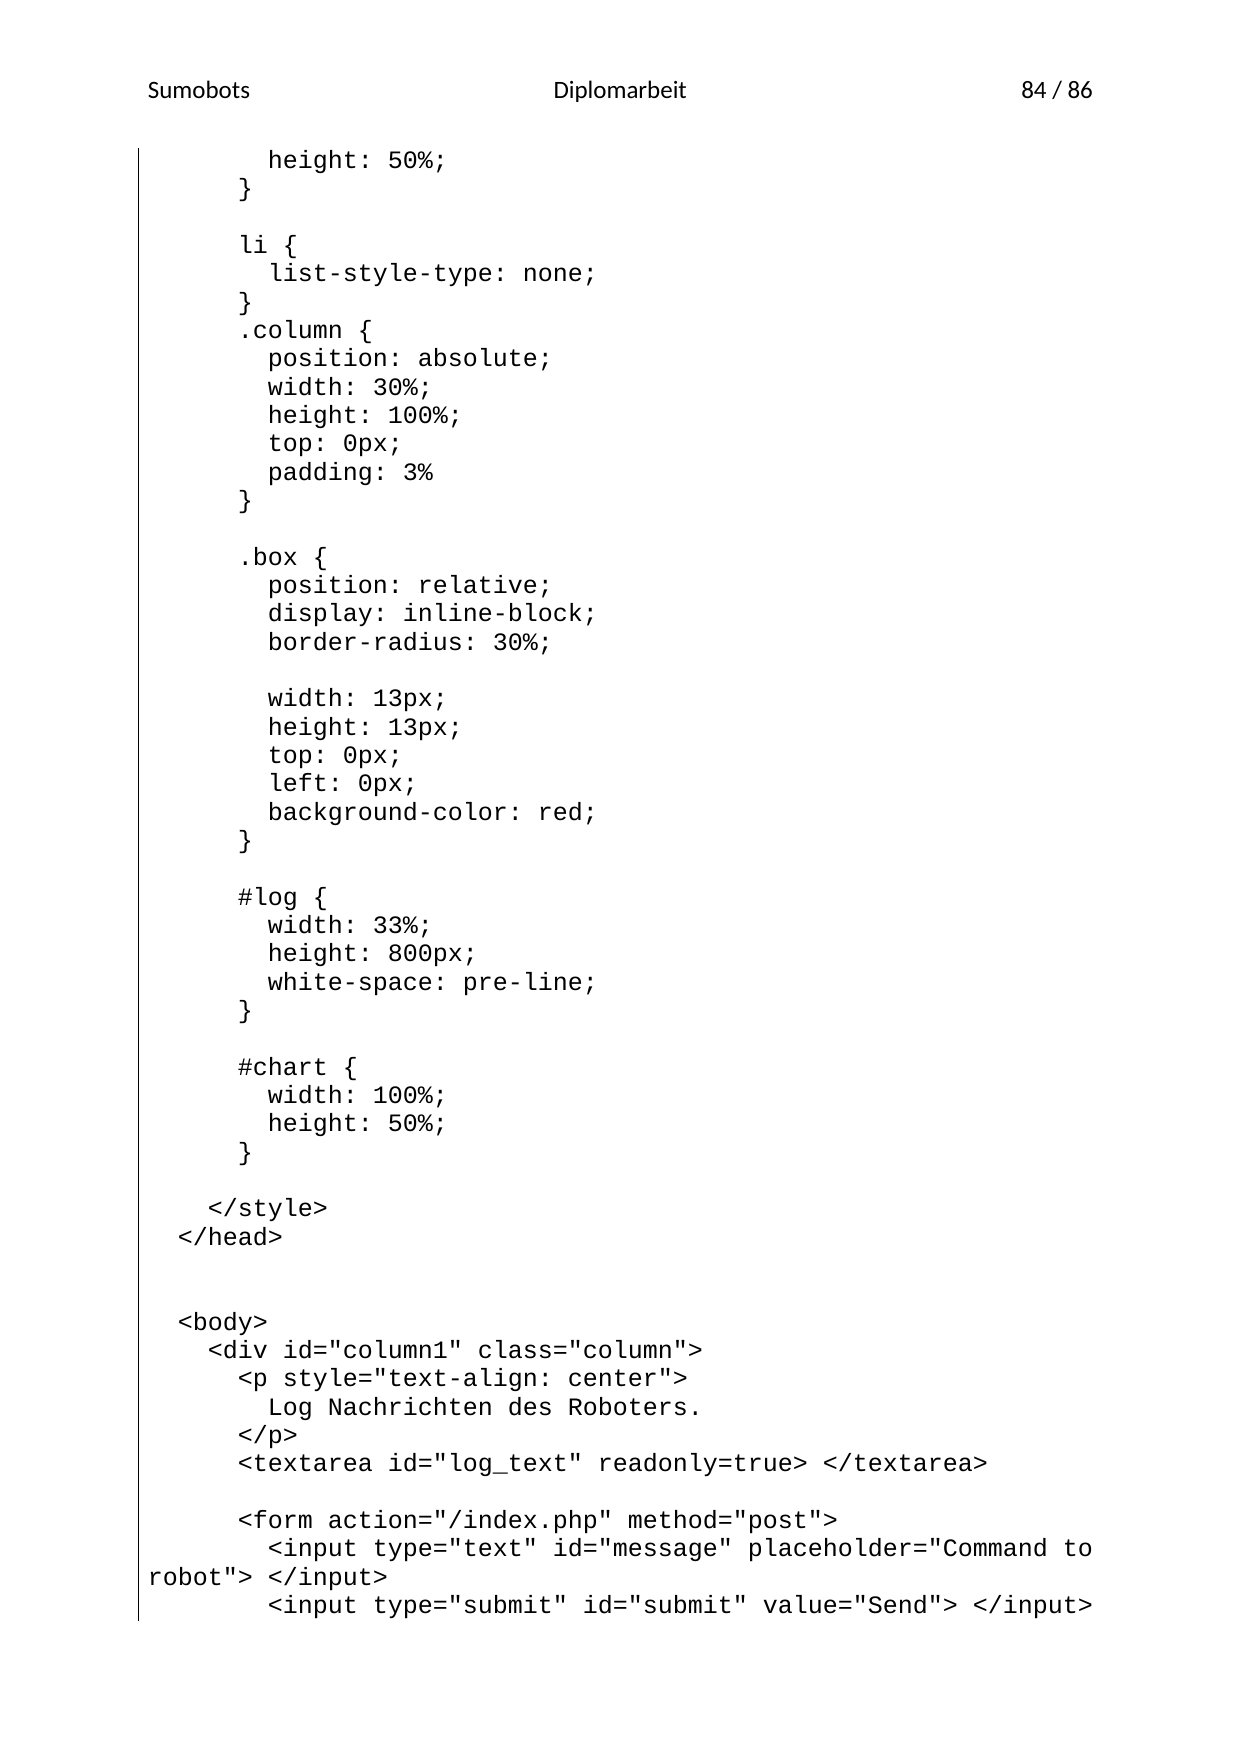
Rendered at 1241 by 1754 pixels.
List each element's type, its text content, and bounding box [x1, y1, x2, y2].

text </p> [148, 1423, 1093, 1451]
text } [148, 828, 1093, 856]
text padding: 3% [148, 459, 1093, 488]
text } [148, 176, 1093, 204]
text </style> [148, 1196, 1093, 1224]
text <input type="submit" id="submit" value="Send"> </input> [148, 1593, 1093, 1621]
text <body> [148, 1309, 1093, 1338]
text width: 13px; [148, 686, 1093, 714]
text top: 0px; [148, 743, 1093, 771]
text border-radius: 30%; [148, 629, 1093, 658]
text height: 50%; [148, 148, 1093, 176]
text .column { [148, 318, 1093, 346]
text position: absolute; [148, 346, 1093, 374]
text #log { [148, 884, 1093, 913]
text } [148, 289, 1093, 318]
text height: 800px; [148, 941, 1093, 969]
text position: relative; [148, 573, 1093, 601]
text height: 50%; [148, 1111, 1093, 1139]
text left: 0px; [148, 771, 1093, 799]
text height: 13px; [148, 714, 1093, 743]
text </head> [148, 1224, 1093, 1253]
text } [148, 488, 1093, 516]
text width: 33%; [148, 913, 1093, 941]
text .box { [148, 544, 1093, 573]
text display: inline-block; [148, 601, 1093, 629]
text } [148, 998, 1093, 1026]
text width: 30%; [148, 374, 1093, 403]
text <input type="text" id="message" placeholder="Command to robot"> </input> [148, 1536, 1093, 1593]
text list-style-type: none; [148, 261, 1093, 289]
text top: 0px; [148, 431, 1093, 459]
text width: 100%; [148, 1083, 1093, 1111]
text background-color: red; [148, 799, 1093, 828]
text <form action="/index.php" method="post"> [148, 1508, 1093, 1536]
text li { [148, 233, 1093, 261]
text height: 100%; [148, 403, 1093, 431]
text <div id="column1" class="column"> [148, 1338, 1093, 1366]
text Log Nachrichten des Roboters. [148, 1394, 1093, 1423]
text <textarea id="log_text" readonly=true> </textarea> [148, 1451, 1093, 1479]
text } [148, 1139, 1093, 1168]
text <p style="text-align: center"> [148, 1366, 1093, 1394]
text white-space: pre-line; [148, 969, 1093, 998]
text #chart { [148, 1054, 1093, 1083]
